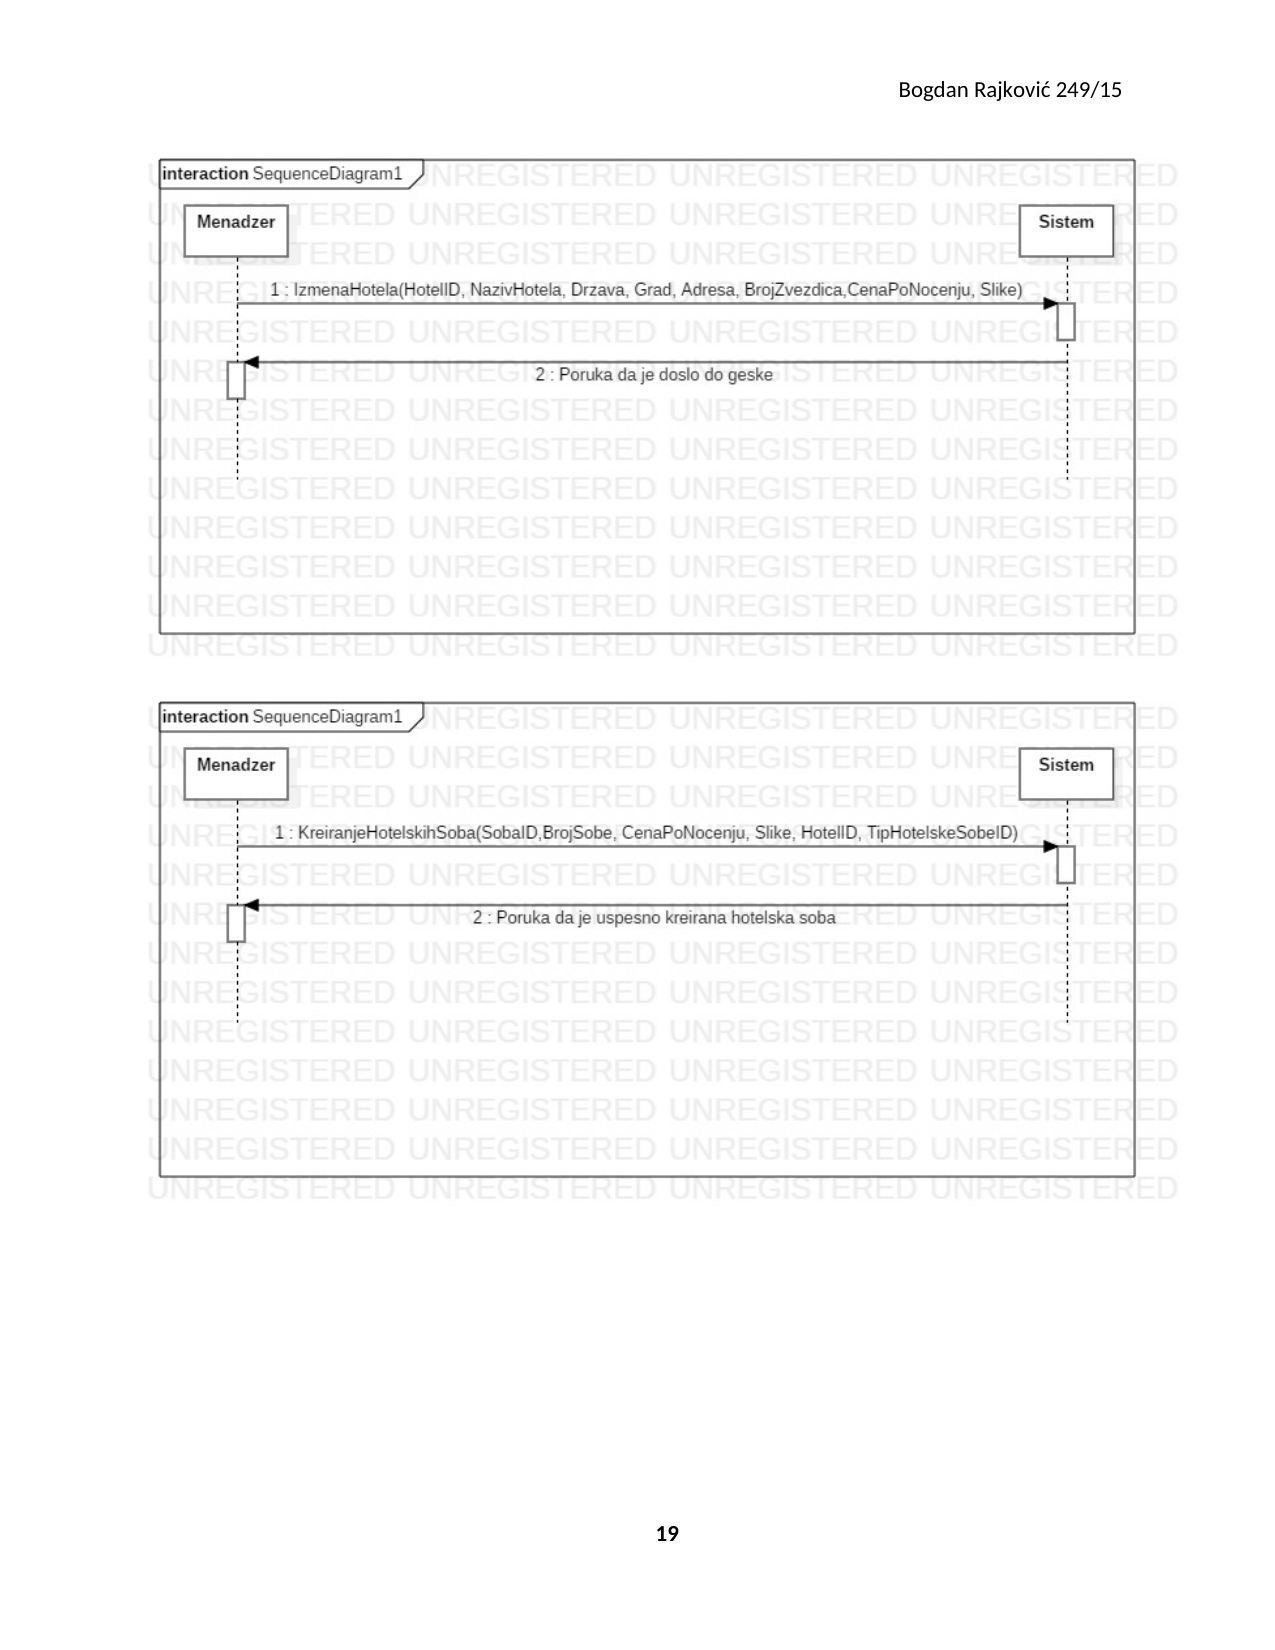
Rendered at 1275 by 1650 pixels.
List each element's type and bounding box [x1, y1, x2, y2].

picture [147, 690, 1187, 1229]
picture [147, 147, 1187, 686]
